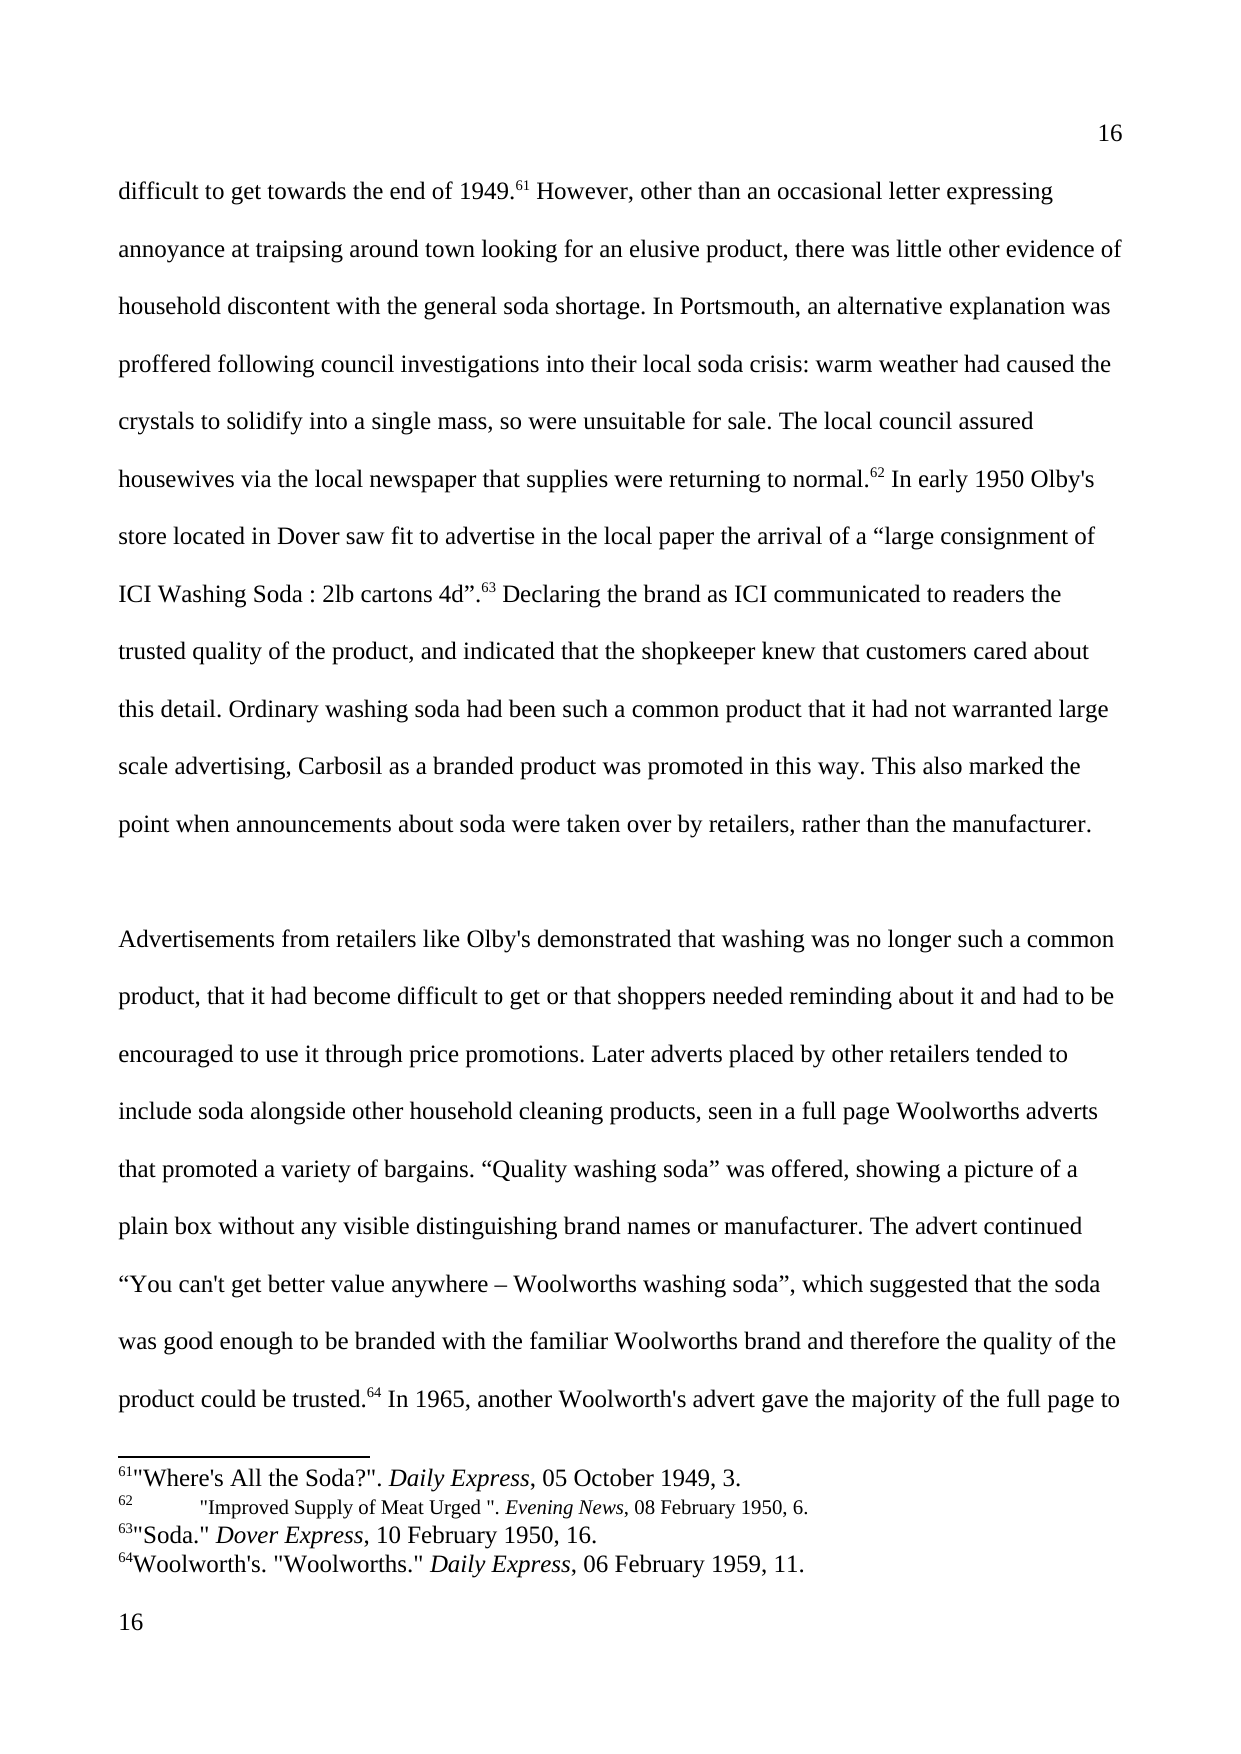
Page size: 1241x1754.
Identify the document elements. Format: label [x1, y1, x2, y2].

text [118, 924, 1122, 1413]
text [118, 176, 1122, 838]
